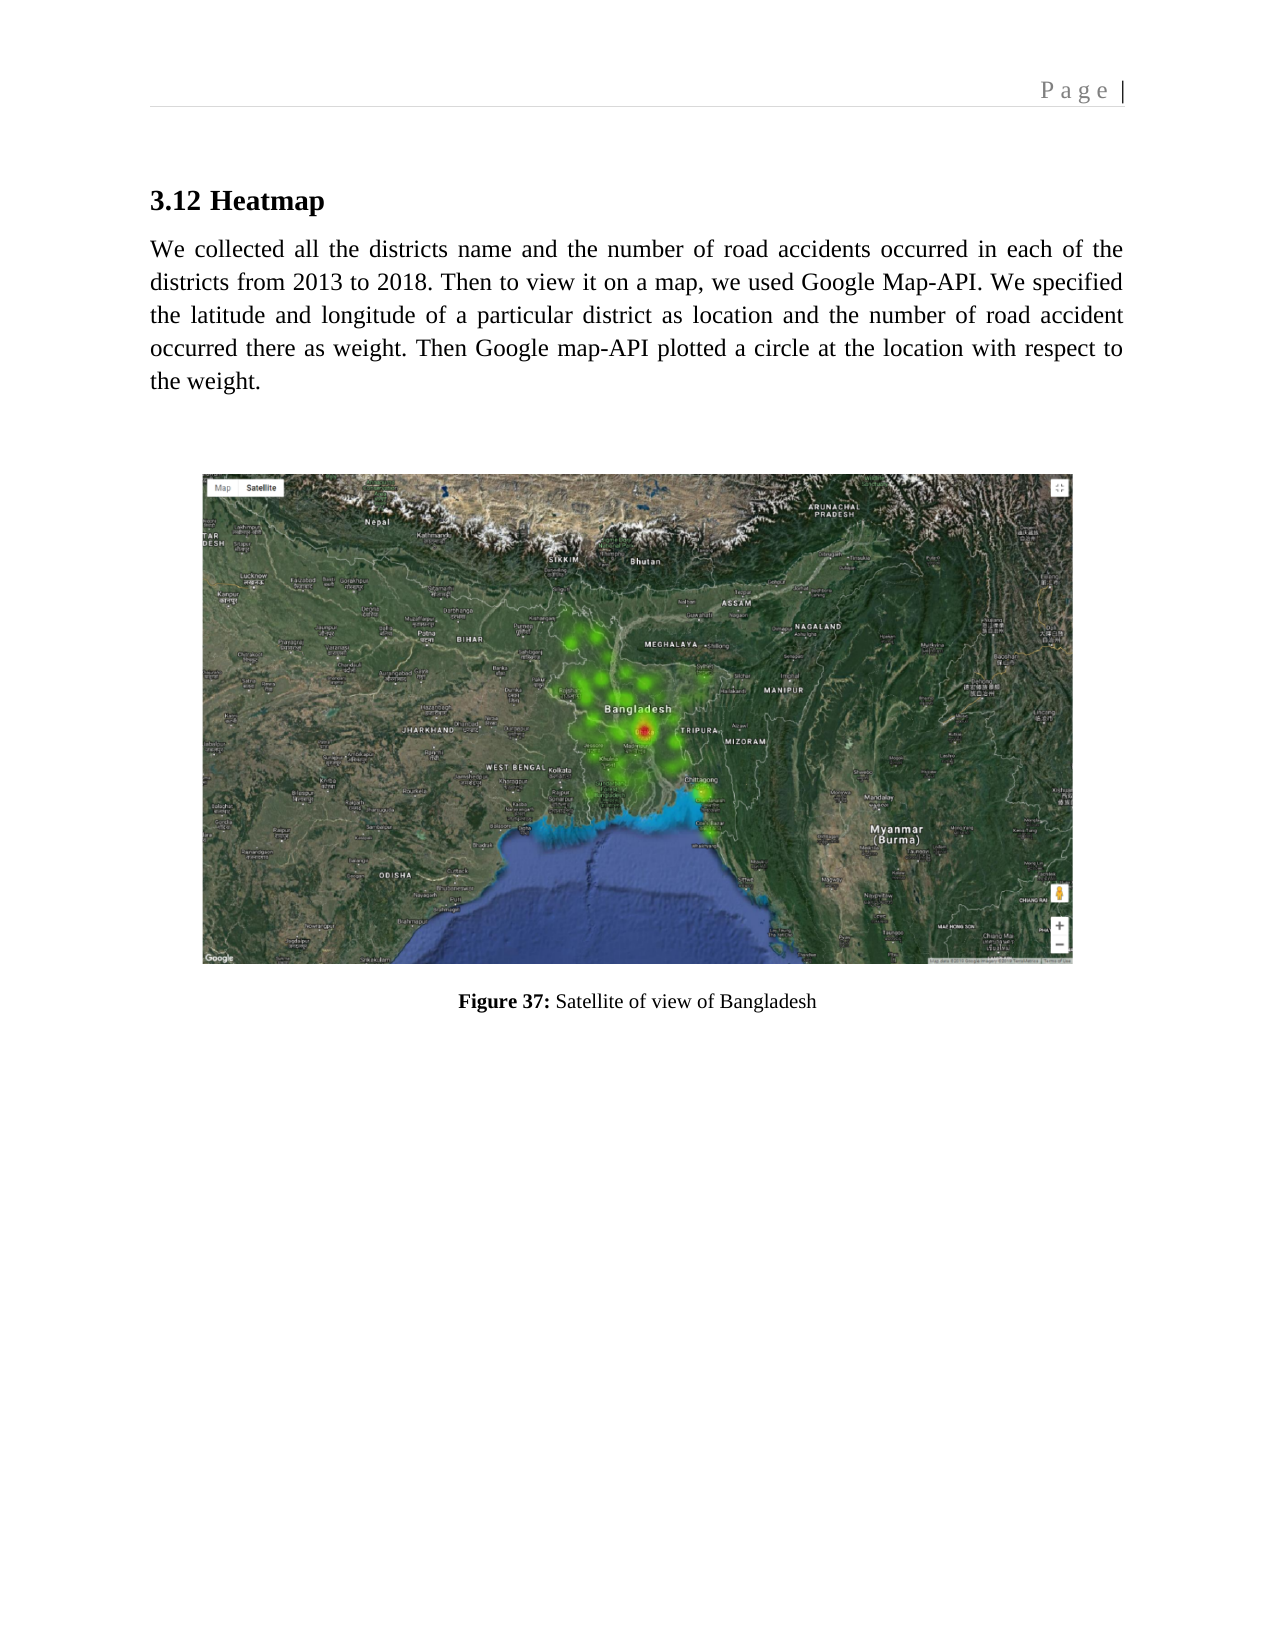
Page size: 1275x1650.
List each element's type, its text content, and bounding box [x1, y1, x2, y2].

subtitle Heatmap [150, 183, 1125, 217]
text Figure 37: Satellite of view of Bangladesh [150, 989, 1125, 1013]
text We collected all the districts name and the number of road accidents occurred in each of the districts from 2013 to 2018. Then to view it on a map, we used Google Map-API. We specified the latitude and longitude of a particular district as location and the number of road accident occurred there as weight. Then Google map-API plotted a circle at the location with respect to the weight. [150, 234, 1125, 395]
picture [202, 474, 1073, 964]
